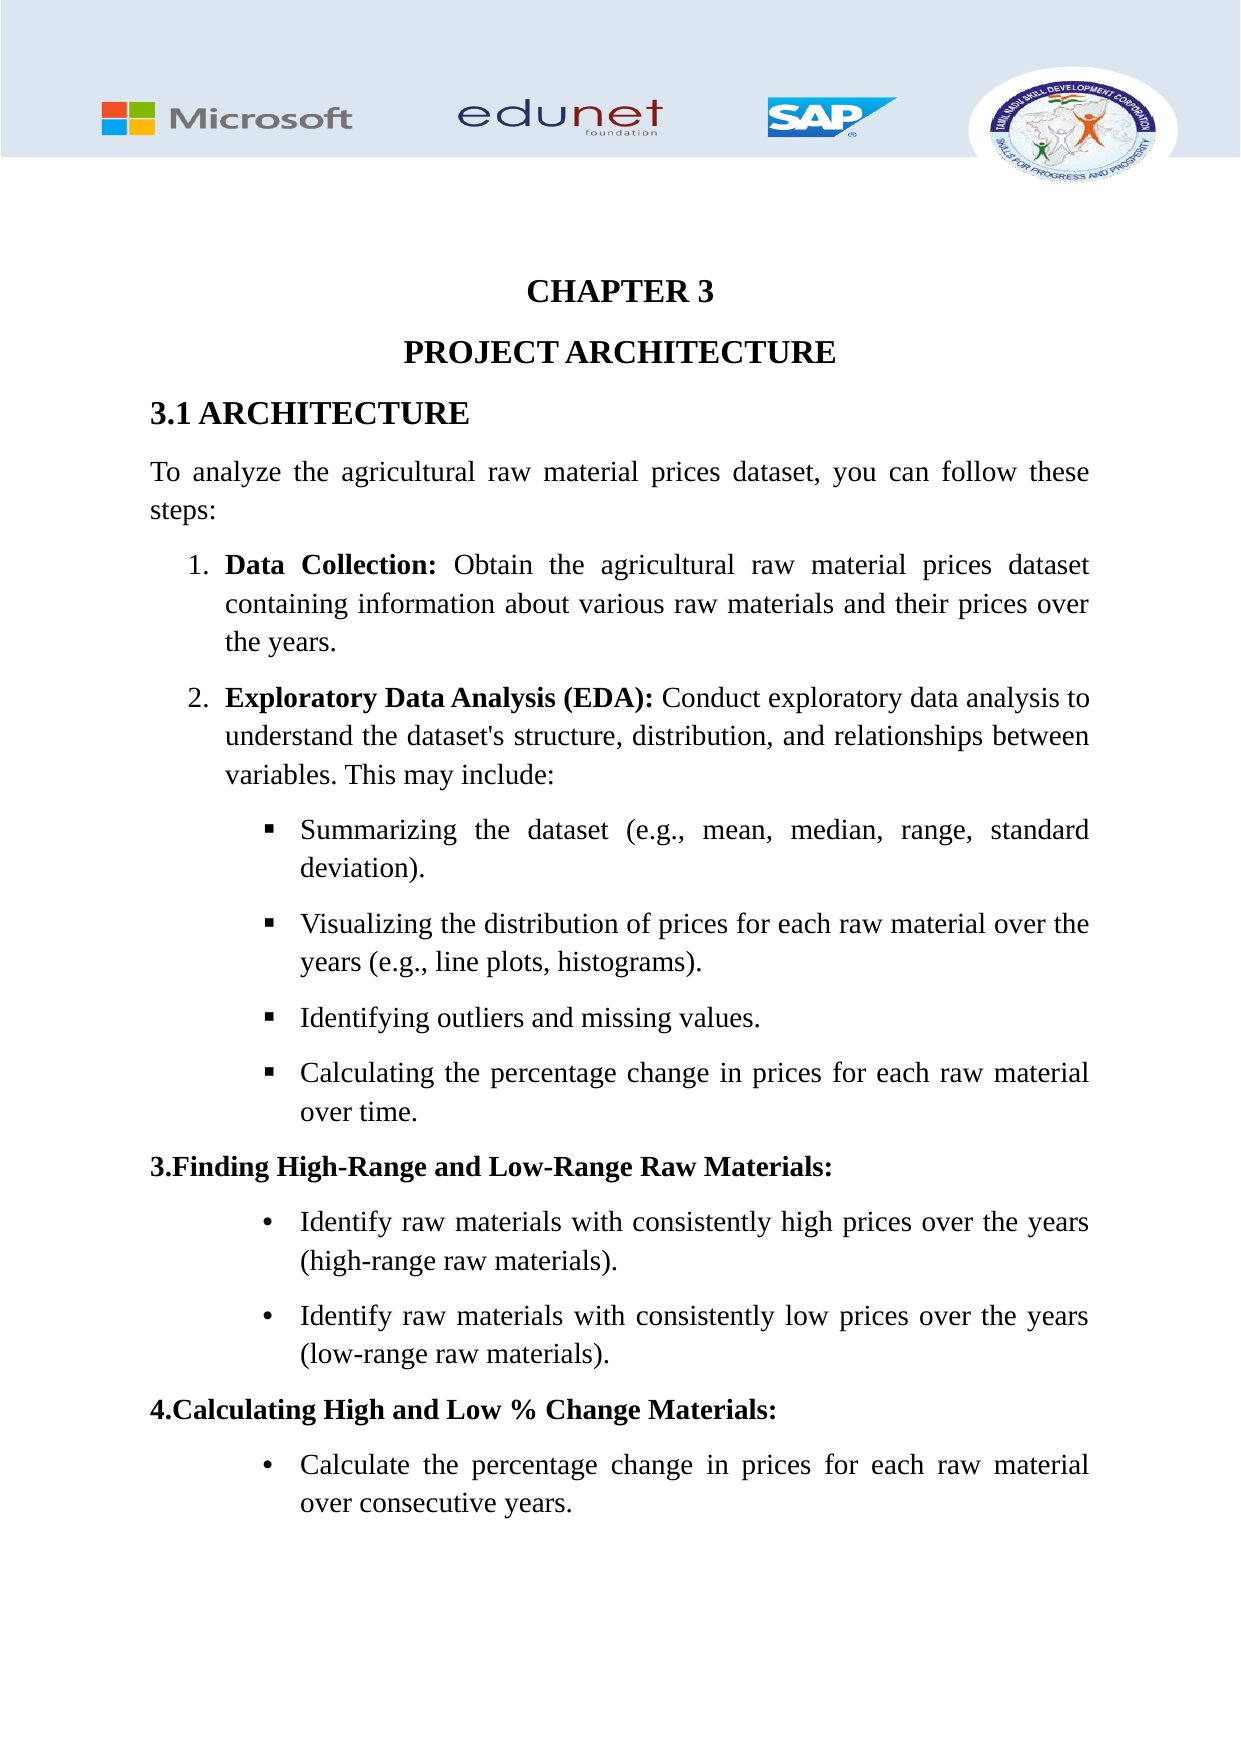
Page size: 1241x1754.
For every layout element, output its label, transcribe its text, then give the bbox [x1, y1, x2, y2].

text 3.1 ARCHITECTURE [150, 393, 1090, 431]
text To analyze the agricultural raw material prices dataset, you can follow these steps: [150, 454, 1090, 526]
picture [765, 96, 899, 138]
list Exploratory Data Analysis (EDA): Conduct exploratory data analysis to understand the dataset's structure, distribution, and relationships between variables. This may include: [187, 680, 1090, 790]
list Identify raw materials with consistently high prices over the years (high-range raw materials). [262, 1204, 1090, 1276]
text 3.Finding High-Range and Low-Range Raw Materials: [150, 1149, 1090, 1182]
list Summarizing the dataset (e.g., mean, median, range, standard deviation). [262, 812, 1090, 884]
list Visualizing the distribution of prices for each raw material over the years (e.g., line plots, histograms). [262, 906, 1090, 978]
list Calculate the percentage change in prices for each raw material over consecutive years. [262, 1447, 1090, 1519]
text CHAPTER 3 [150, 271, 1090, 310]
text 4.Calculating High and Low % Change Materials: [150, 1392, 1090, 1425]
list Calculating the percentage change in prices for each raw material over time. [262, 1055, 1090, 1127]
list Identifying outliers and missing values. [262, 1000, 1090, 1033]
picture [95, 98, 359, 138]
list Identify raw materials with consistently low prices over the years (low-range raw materials). [262, 1298, 1090, 1370]
text PROJECT ARCHITECTURE [150, 332, 1090, 371]
picture [986, 77, 1160, 183]
list Data Collection: Obtain the agricultural raw material prices dataset containing information about various raw materials and their prices over the years. [187, 547, 1090, 658]
picture [449, 94, 672, 140]
